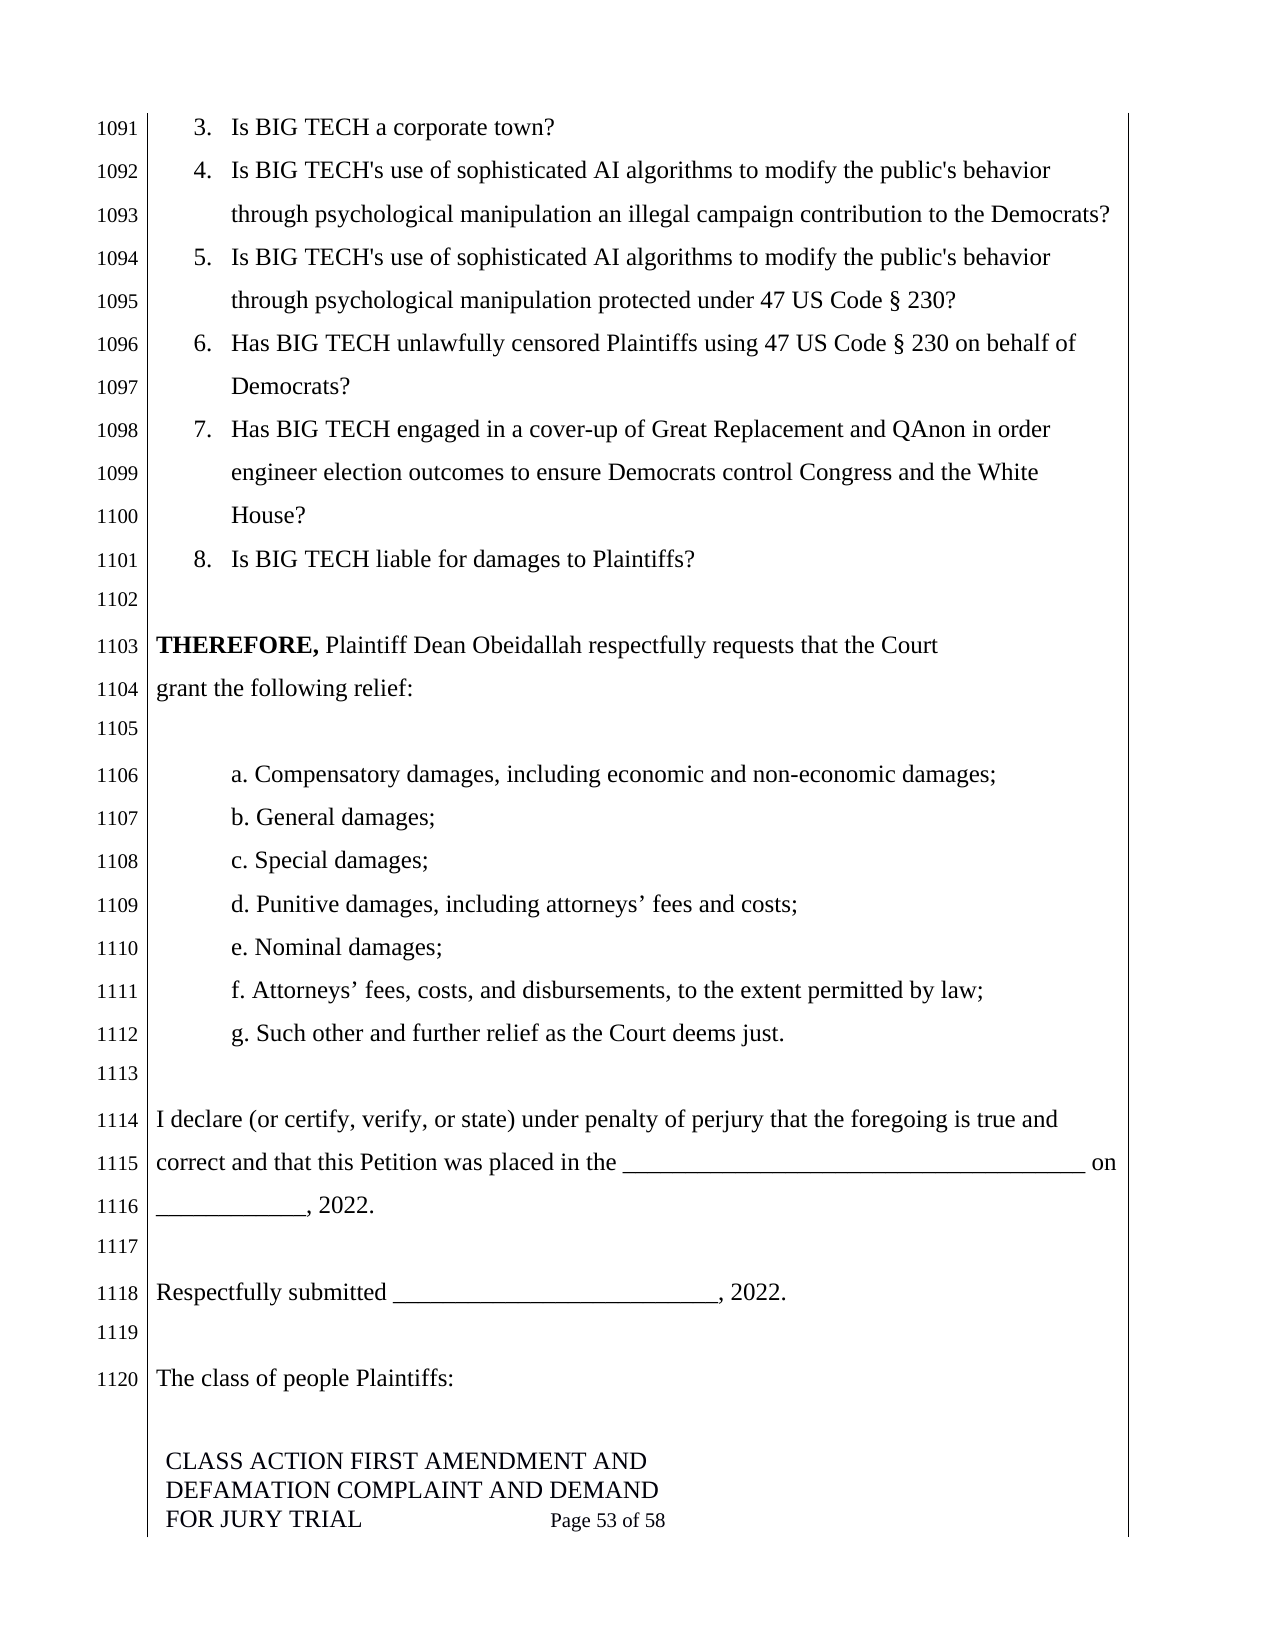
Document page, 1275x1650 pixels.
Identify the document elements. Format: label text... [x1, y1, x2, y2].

text d. Punitive damages, including attorneys’ fees and costs; [231, 889, 1119, 917]
list Is BIG TECH's use of sophisticated AI algorithms to modify the public's behavior through psychological manipulation an illegal campaign contribution to the Democrats? [193, 156, 1119, 227]
list Is BIG TECH's use of sophisticated AI algorithms to modify the public's behavior through psychological manipulation protected under 47 US Code § 230? [193, 242, 1119, 314]
list Has BIG TECH engaged in a cover-up of Great Replacement and QAnon in order engineer election outcomes to ensure Democrats control Congress and the White House? [193, 414, 1119, 529]
text Respectfully submitted __________________________, 2022. [156, 1277, 1119, 1306]
text a. Compensatory damages, including economic and non-economic damages; [231, 759, 1119, 788]
text b. General damages; [231, 802, 1119, 831]
text f. Attorneys’ fees, costs, and disbursements, to the extent permitted by law; [231, 975, 1119, 1004]
text c. Special damages; [231, 846, 1119, 874]
list Is BIG TECH a corporate town? [193, 112, 1119, 141]
list Is BIG TECH liable for damages to Plaintiffs? [193, 544, 1119, 572]
text grant the following relief: [156, 673, 1119, 702]
list Has BIG TECH unlawfully censored Plaintiffs using 47 US Code § 230 on behalf of Democrats? [193, 328, 1119, 400]
text I declare (or certify, verify, or state) under penalty of perjury that the foregoing is true and correct and that this Petition was placed in the _____________________________________ on ____________, 2022. [156, 1104, 1119, 1219]
text THEREFORE, Plaintiff Dean Obeidallah respectfully requests that the Court [156, 630, 1119, 659]
text The class of people Plaintiffs: [156, 1363, 1119, 1392]
text e. Nominal damages; [231, 932, 1119, 961]
text g. Such other and further relief as the Court deems just. [231, 1018, 1119, 1047]
